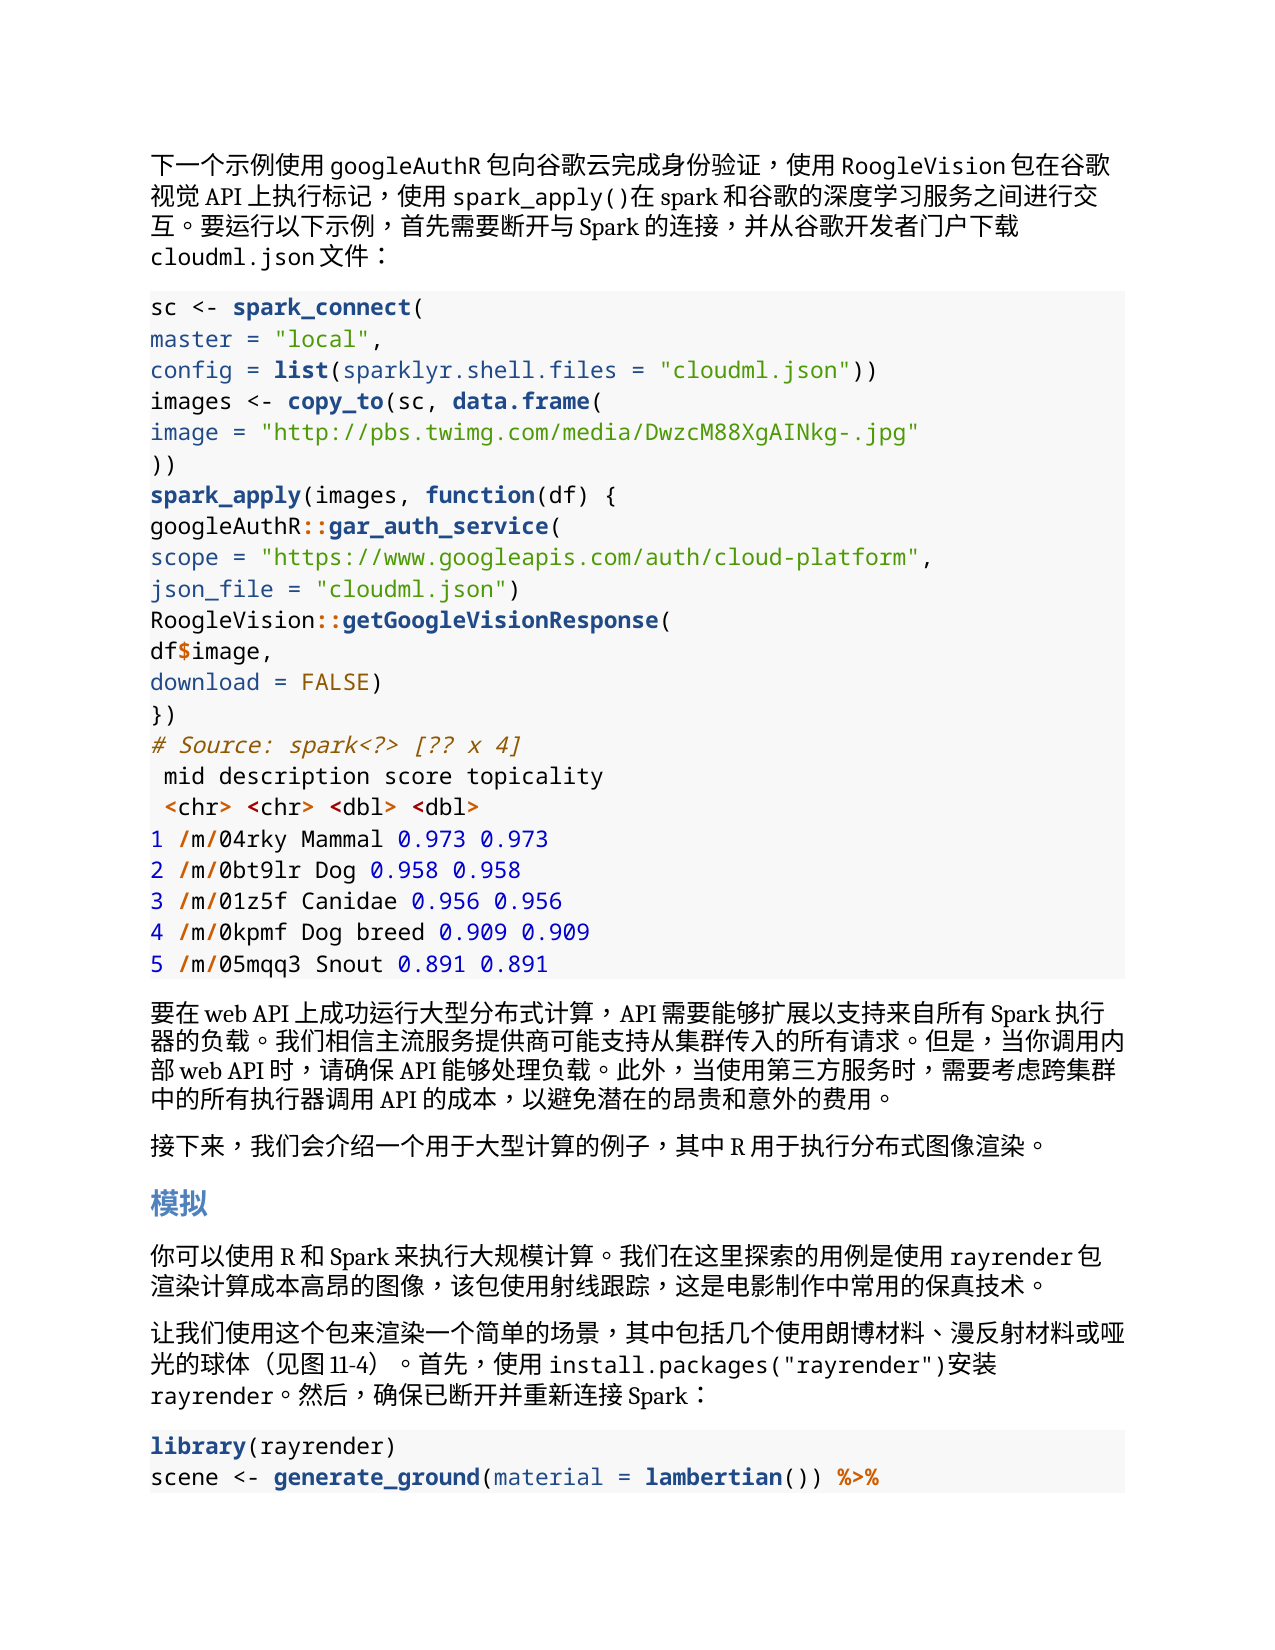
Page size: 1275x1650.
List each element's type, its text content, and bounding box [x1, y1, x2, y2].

text 你可以使用R和Spark来执行大规模计算。我们在这里探索的用例是使用rayrender包渲染计算成本高昂的图像，该包使用射线跟踪，这是电影制作中常用的保真技术。 [150, 1241, 1125, 1301]
text 要在web API上成功运行大型分布式计算，API需要能够扩展以支持来自所有Spark执行器的负载。我们相信主流服务提供商可能支持从集群传入的所有请求。但是，当你调用内部web API时，请确保API能够处理负载。此外，当使用第三方服务时，需要考虑跨集群中的所有执行器调用API的成本，以避免潜在的昂贵和意外的费用。 [150, 999, 1125, 1114]
text 下一个示例使用googleAuthR包向谷歌云完成身份验证，使用RoogleVision包在谷歌视觉API上执行标记，使用spark_apply()在spark和谷歌的深度学习服务之间进行交互。要运行以下示例，首先需要断开与Spark的连接，并从谷歌开发者门户下载cloudml.json文件： [150, 150, 1125, 272]
text sc <- spark_connect( master = "local", config = list(sparklyr.shell.files = "cloudml.json")) images <- copy_to(sc, data.frame( image = "http://pbs.twimg.com/media/DwzcM88XgAINkg-.jpg" )) spark_apply(images, function(df) { googleAuthR::gar_auth_service( scope = "https://www.googleapis.com/auth/cloud-platform", json_file = "cloudml.json") RoogleVision::getGoogleVisionResponse( df$image, download = FALSE) }) # Source: spark<?> [?? x 4] mid description score topicality <chr> <chr> <dbl> <dbl> 1 /m/04rky Mammal 0.973 0.973 2 /m/0bt9lr Dog 0.958 0.958 3 /m/01z5f Canidae 0.956 0.956 4 /m/0kpmf Dog breed 0.909 0.909 5 /m/05mqq3 Snout 0.891 0.891 [150, 291, 1125, 979]
text 让我们使用这个包来渲染一个简单的场景，其中包括几个使用朗博材料、漫反射材料或哑光的球体（见图11-4）。首先，使用install.packages("rayrender")安装rayrender。然后，确保已断开并重新连接Spark： [150, 1320, 1125, 1411]
text 接下来，我们会介绍一个用于大型计算的例子，其中R用于执行分布式图像渲染。 [150, 1133, 1125, 1162]
subtitle 模拟 [150, 1183, 1125, 1223]
